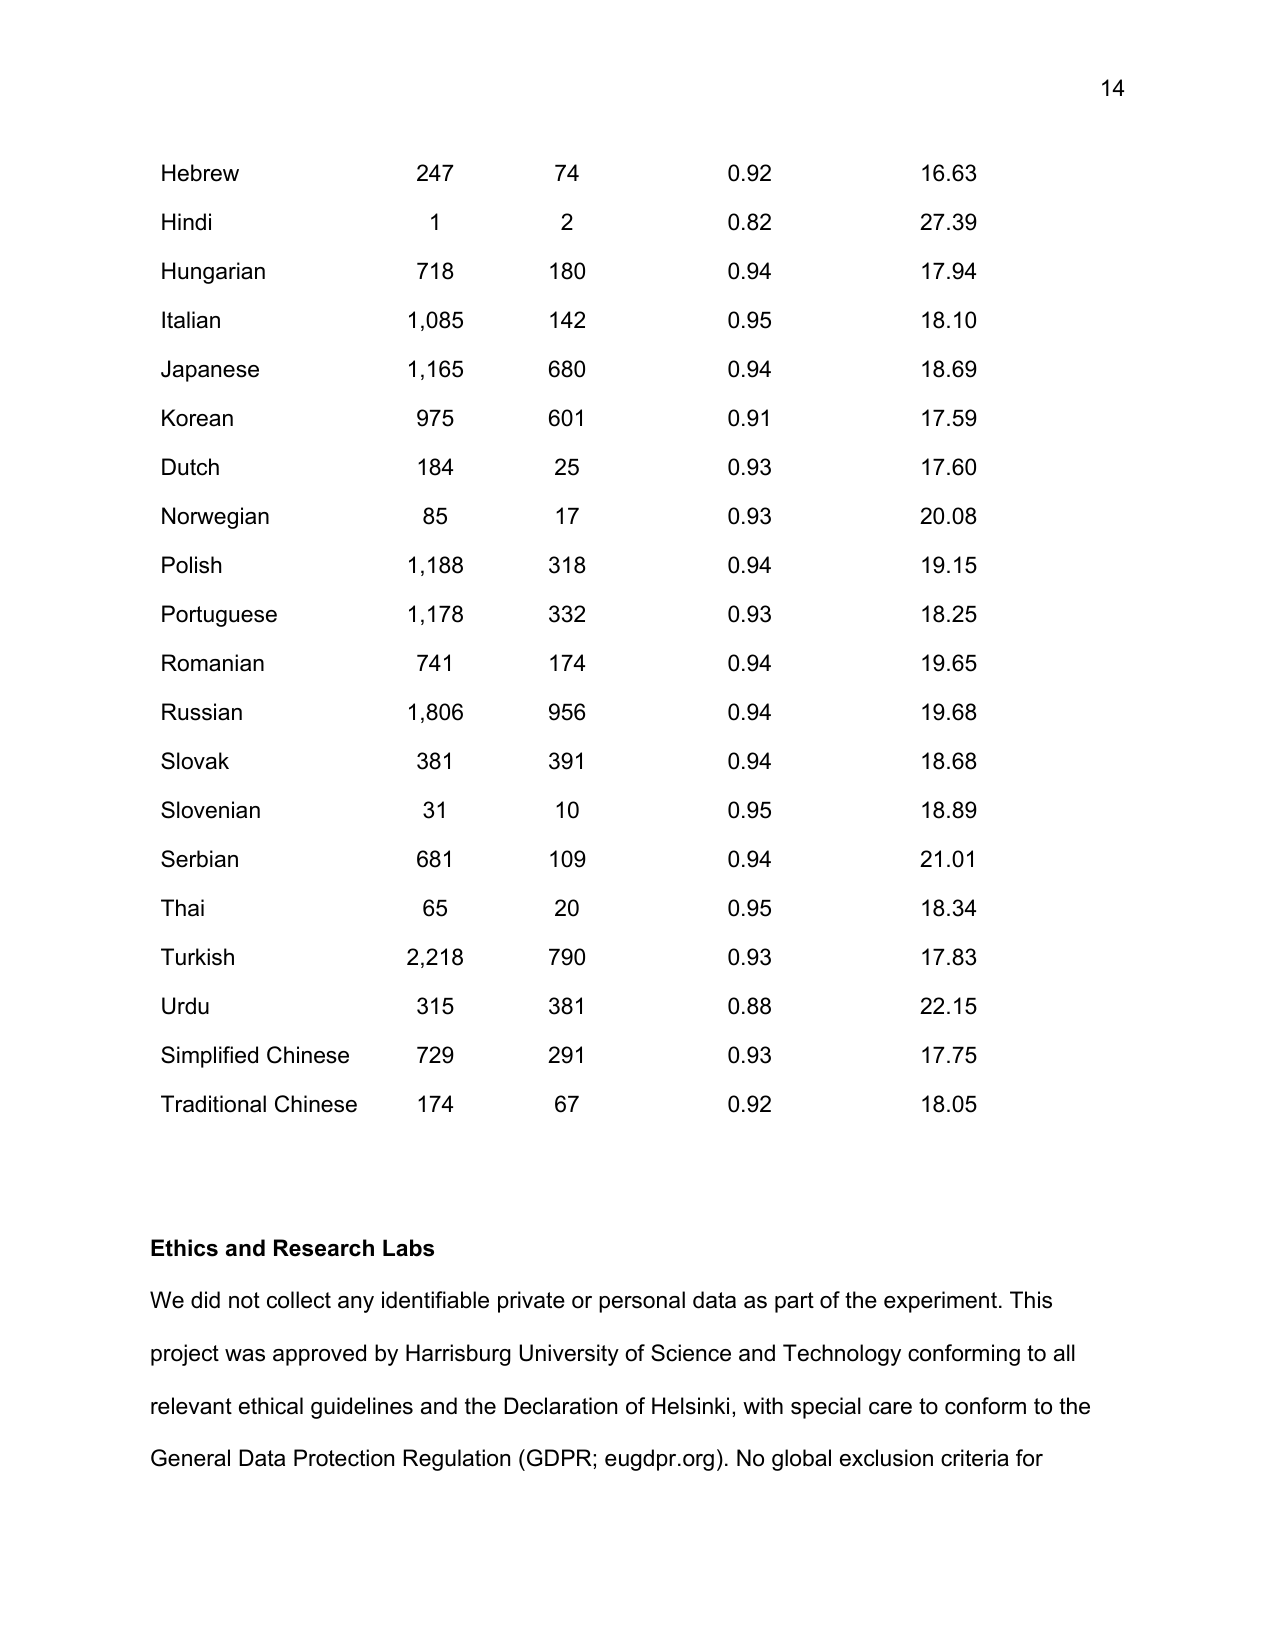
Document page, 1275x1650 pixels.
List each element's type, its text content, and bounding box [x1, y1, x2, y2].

table_cell 680 [499, 346, 634, 395]
table_cell 25 [499, 444, 634, 493]
table_cell Dutch [150, 444, 371, 493]
table_cell 17.75 [865, 1031, 1032, 1080]
table_cell 318 [499, 542, 634, 591]
table_cell Thai [150, 884, 371, 933]
table_cell 790 [499, 933, 634, 982]
table_cell Urdu [150, 982, 371, 1031]
table_cell 956 [499, 689, 634, 737]
table_cell 17 [499, 493, 634, 542]
table_cell 18.68 [865, 738, 1032, 786]
table_cell 0.93 [634, 444, 864, 493]
table_cell 21.01 [865, 835, 1032, 884]
table_cell Italian [150, 297, 371, 346]
table_cell 1,165 [371, 346, 499, 395]
table_cell 184 [371, 444, 499, 493]
table_cell 0.94 [634, 248, 864, 297]
table_cell 381 [371, 738, 499, 786]
table_cell 16.63 [865, 150, 1032, 199]
table_cell 391 [499, 738, 634, 786]
table_cell 0.95 [634, 884, 864, 933]
table_cell 0.95 [634, 297, 864, 346]
table_cell 17.83 [865, 933, 1032, 982]
table_cell 18.10 [865, 297, 1032, 346]
table_cell 0.88 [634, 982, 864, 1031]
table_cell Russian [150, 689, 371, 737]
table_cell 19.65 [865, 640, 1032, 688]
table_cell Turkish [150, 933, 371, 982]
table_cell 0.93 [634, 1031, 864, 1080]
table_cell 291 [499, 1031, 634, 1080]
table_cell 0.94 [634, 346, 864, 395]
table_cell 31 [371, 786, 499, 835]
table_cell 0.94 [634, 542, 864, 591]
table_cell 142 [499, 297, 634, 346]
table_cell 18.34 [865, 884, 1032, 933]
table_cell 18.25 [865, 591, 1032, 639]
table_cell 10 [499, 786, 634, 835]
table_cell 0.94 [634, 835, 864, 884]
table_cell Slovenian [150, 786, 371, 835]
table_cell 0.91 [634, 395, 864, 444]
table_cell 180 [499, 248, 634, 297]
table_cell 332 [499, 591, 634, 639]
table_cell Slovak [150, 738, 371, 786]
table_cell 2 [499, 199, 634, 248]
table_cell 1,188 [371, 542, 499, 591]
table_cell 19.68 [865, 689, 1032, 737]
table_cell 20.08 [865, 493, 1032, 542]
table_cell Polish [150, 542, 371, 591]
table_cell 174 [371, 1080, 499, 1129]
table_cell 27.39 [865, 199, 1032, 248]
table_cell 17.60 [865, 444, 1032, 493]
table_cell 0.92 [634, 1080, 864, 1129]
table_cell 17.59 [865, 395, 1032, 444]
table_cell 17.94 [865, 248, 1032, 297]
table_cell Korean [150, 395, 371, 444]
table_cell Norwegian [150, 493, 371, 542]
table_cell Traditional Chinese [150, 1080, 371, 1129]
table_cell Japanese [150, 346, 371, 395]
table_cell 718 [371, 248, 499, 297]
text Ethics and Research Labs [150, 1234, 1125, 1261]
table_cell Simplified Chinese [150, 1031, 371, 1080]
table_cell 0.93 [634, 493, 864, 542]
table_cell 0.82 [634, 199, 864, 248]
table_cell 0.94 [634, 640, 864, 688]
table_cell 601 [499, 395, 634, 444]
table_cell 74 [499, 150, 634, 199]
table_cell 0.93 [634, 591, 864, 639]
table_cell 19.15 [865, 542, 1032, 591]
table_cell Hebrew [150, 150, 371, 199]
table_cell 18.69 [865, 346, 1032, 395]
table_cell Hungarian [150, 248, 371, 297]
table_cell 1 [371, 199, 499, 248]
table_cell 109 [499, 835, 634, 884]
table_cell 741 [371, 640, 499, 688]
table_cell 315 [371, 982, 499, 1031]
table_cell 0.95 [634, 786, 864, 835]
table_cell 18.05 [865, 1080, 1032, 1129]
table_cell 2,218 [371, 933, 499, 982]
table_cell 85 [371, 493, 499, 542]
table_cell 0.94 [634, 689, 864, 737]
table_cell 65 [371, 884, 499, 933]
table_cell Hindi [150, 199, 371, 248]
table_cell 0.94 [634, 738, 864, 786]
table_cell Romanian [150, 640, 371, 688]
table_cell 381 [499, 982, 634, 1031]
table_cell 20 [499, 884, 634, 933]
table_cell 1,806 [371, 689, 499, 737]
table_cell 22.15 [865, 982, 1032, 1031]
table_cell 174 [499, 640, 634, 688]
table_cell 1,085 [371, 297, 499, 346]
table_cell 975 [371, 395, 499, 444]
table_cell 18.89 [865, 786, 1032, 835]
table_cell 67 [499, 1080, 634, 1129]
table_cell 729 [371, 1031, 499, 1080]
table_cell 681 [371, 835, 499, 884]
table_cell Serbian [150, 835, 371, 884]
table_cell 0.93 [634, 933, 864, 982]
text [150, 1287, 1125, 1472]
table_cell 247 [371, 150, 499, 199]
table_cell Portuguese [150, 591, 371, 639]
table_cell 1,178 [371, 591, 499, 639]
table_cell 0.92 [634, 150, 864, 199]
